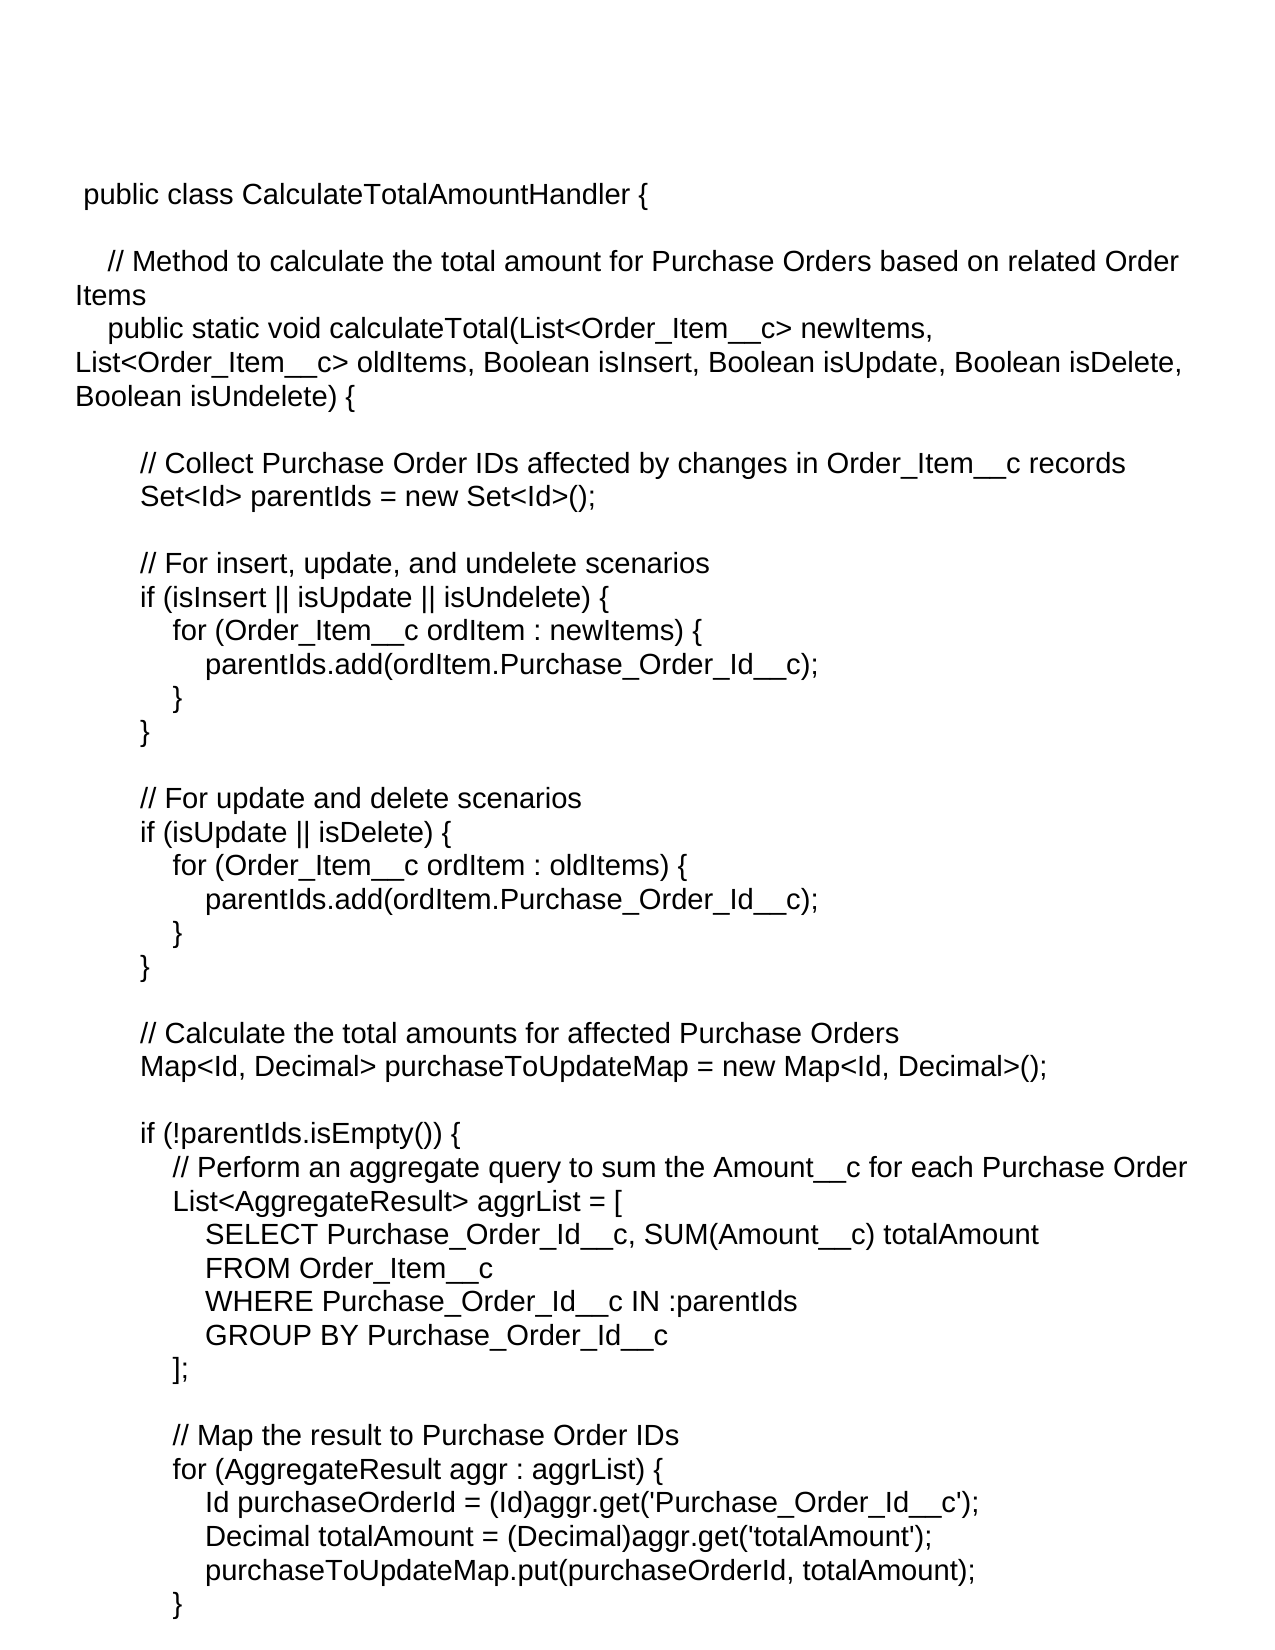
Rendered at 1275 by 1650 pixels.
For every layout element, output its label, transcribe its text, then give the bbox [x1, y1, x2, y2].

text FROM Order_Item__c [75, 1251, 1200, 1284]
text // For update and delete scenarios [75, 781, 1200, 814]
text WHERE Purchase_Order_Id__c IN :parentIds [75, 1284, 1200, 1318]
text SELECT Purchase_Order_Id__c, SUM(Amount__c) totalAmount [75, 1217, 1200, 1251]
text } [75, 680, 1200, 714]
text parentIds.add(ordItem.Purchase_Order_Id__c); [75, 882, 1200, 915]
text purchaseToUpdateMap.put(purchaseOrderId, totalAmount); [75, 1552, 1200, 1586]
text public static void calculateTotal(List<Order_Item__c> newItems, List<Order_Item__c> oldItems, Boolean isInsert, Boolean isUpdate, Boolean isDelete, Boolean isUndelete) { [75, 311, 1200, 412]
text } [75, 915, 1200, 949]
text } [75, 1586, 1200, 1619]
text Set<Id> parentIds = new Set<Id>(); [75, 479, 1200, 513]
text for (Order_Item__c ordItem : newItems) { [75, 613, 1200, 647]
text Decimal totalAmount = (Decimal)aggr.get('totalAmount'); [75, 1519, 1200, 1552]
text } [75, 949, 1200, 982]
text parentIds.add(ordItem.Purchase_Order_Id__c); [75, 647, 1200, 680]
text // Perform an aggregate query to sum the Amount__c for each Purchase Order [75, 1150, 1200, 1183]
text // Collect Purchase Order IDs affected by changes in Order_Item__c records [75, 446, 1200, 479]
text List<AggregateResult> aggrList = [ [75, 1183, 1200, 1217]
text Id purchaseOrderId = (Id)aggr.get('Purchase_Order_Id__c'); [75, 1485, 1200, 1519]
text if (isUpdate || isDelete) { [75, 814, 1200, 848]
text // For insert, update, and undelete scenarios [75, 546, 1200, 580]
text GROUP BY Purchase_Order_Id__c [75, 1318, 1200, 1351]
text // Calculate the total amounts for affected Purchase Orders [75, 1016, 1200, 1049]
text for (AggregateResult aggr : aggrList) { [75, 1452, 1200, 1485]
text // Map the result to Purchase Order IDs [75, 1418, 1200, 1452]
text } [75, 714, 1200, 747]
text if (!parentIds.isEmpty()) { [75, 1116, 1200, 1150]
text if (isInsert || isUpdate || isUndelete) { [75, 580, 1200, 613]
text for (Order_Item__c ordItem : oldItems) { [75, 848, 1200, 882]
text ]; [75, 1351, 1200, 1385]
text // Method to calculate the total amount for Purchase Orders based on related Order Items [75, 244, 1200, 311]
text public class CalculateTotalAmountHandler { [75, 177, 1200, 211]
text Map<Id, Decimal> purchaseToUpdateMap = new Map<Id, Decimal>(); [75, 1049, 1200, 1083]
